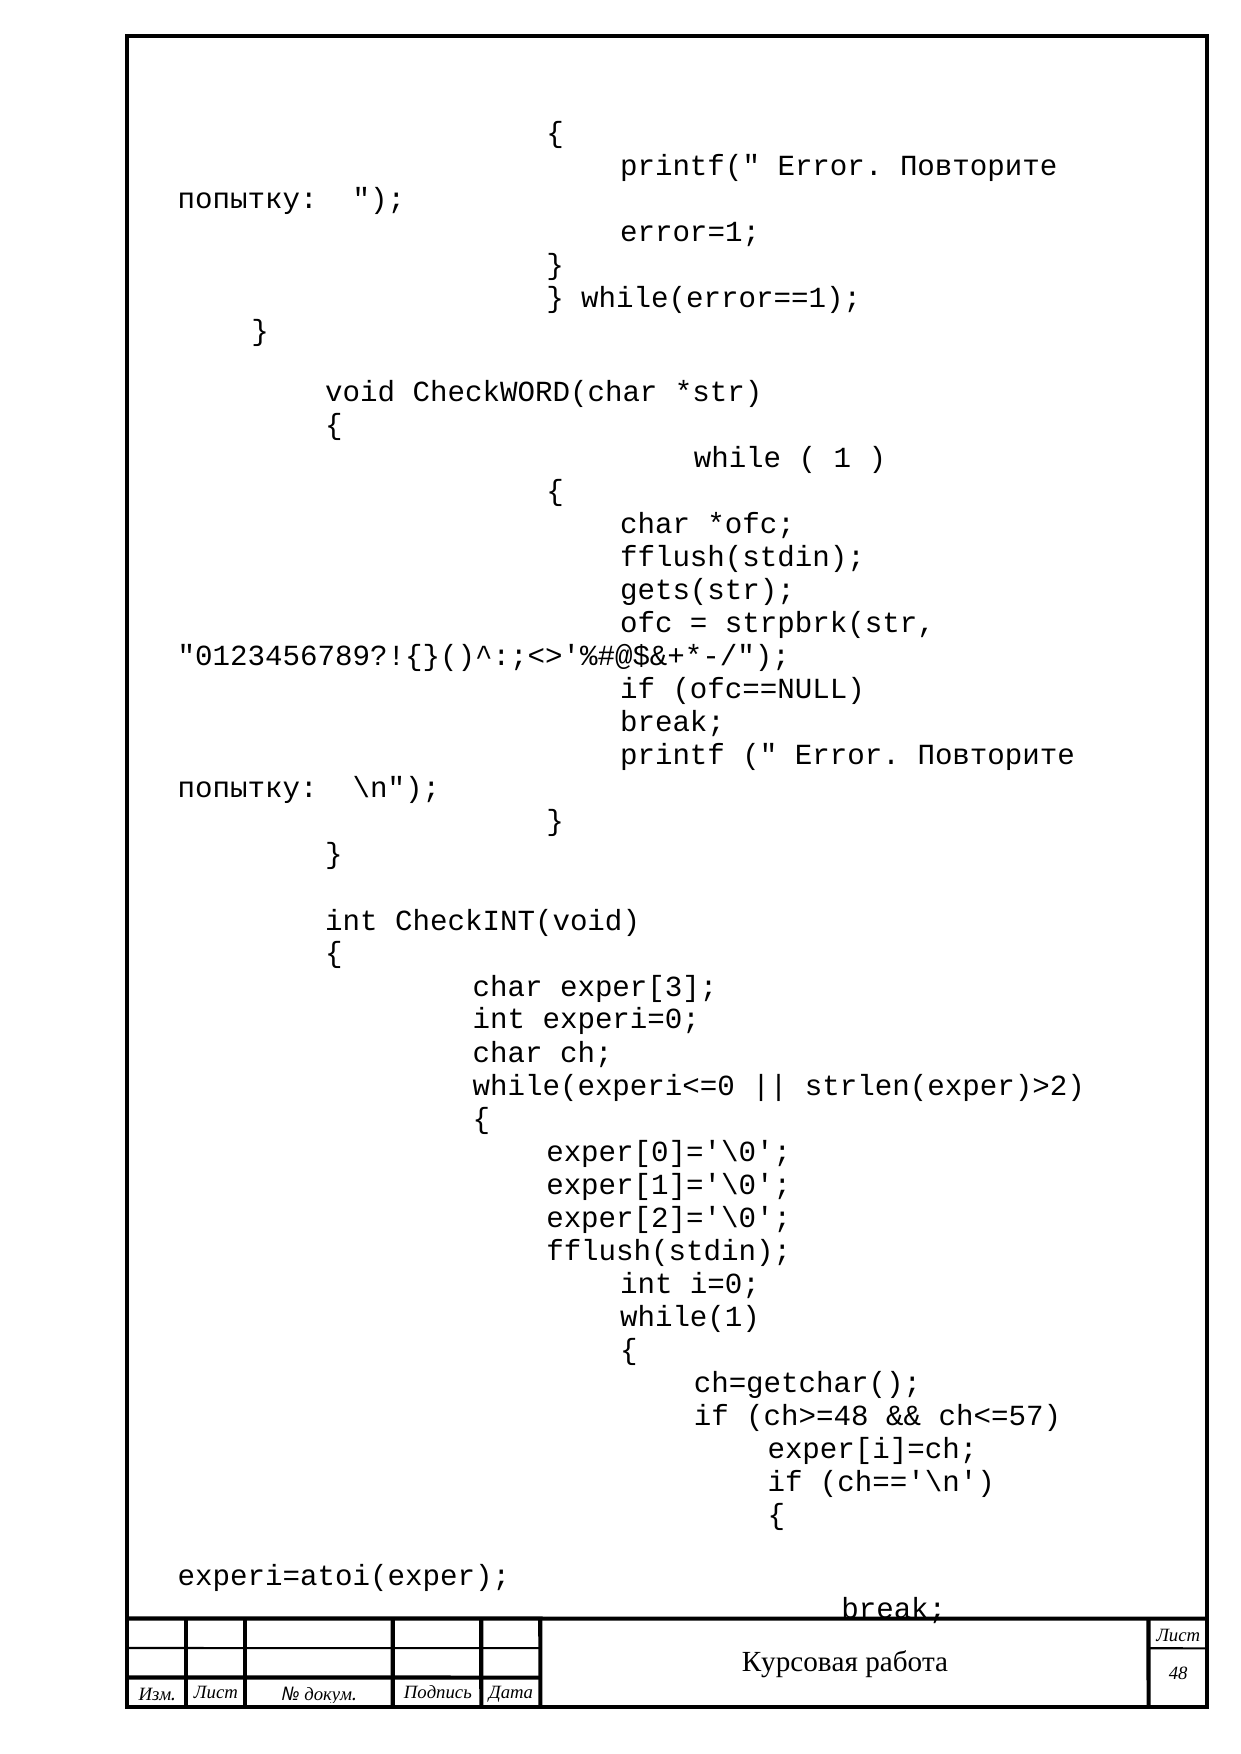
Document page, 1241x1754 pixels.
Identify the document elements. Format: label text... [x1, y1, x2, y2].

text { [177, 1104, 1152, 1137]
text fflush(stdin); [177, 542, 1152, 575]
text gets(str); [177, 575, 1152, 608]
text break; [177, 1594, 1152, 1616]
text } [177, 839, 1152, 873]
text printf(" Error. Повторите попытку: "); [177, 151, 1152, 217]
text char ch; [177, 1038, 1152, 1071]
text experi=atoi(exper); [177, 1561, 1152, 1594]
text { [177, 1500, 1152, 1533]
text while(1) [177, 1302, 1152, 1335]
text exper[0]='\0'; [177, 1137, 1152, 1170]
text if (ch=='\n') [177, 1467, 1152, 1500]
text if (ofc==NULL) [177, 674, 1152, 707]
text int CheckINT(void) [177, 906, 1152, 939]
text char *ofc; [177, 509, 1152, 542]
text { [177, 1335, 1152, 1368]
text { [177, 476, 1152, 509]
text ch=getchar(); [177, 1368, 1152, 1401]
text int i=0; [177, 1269, 1152, 1302]
text void CheckWORD(char *str) [177, 377, 1152, 410]
text fflush(stdin); [177, 1236, 1152, 1269]
text char exper[3]; [177, 972, 1152, 1005]
text error=1; [177, 217, 1152, 250]
text while(experi<=0 || strlen(exper)>2) [177, 1071, 1152, 1104]
text { [177, 118, 1152, 151]
text exper[1]='\0'; [177, 1170, 1152, 1203]
text ofc = strpbrk(str, "0123456789?!{}()^:;<>'%#@$&+*-/"); [177, 608, 1152, 674]
text } [177, 807, 1152, 839]
text { [177, 939, 1152, 972]
text } [177, 250, 1152, 283]
text } [177, 316, 1152, 349]
text exper[i]=ch; [177, 1434, 1152, 1467]
text { [177, 410, 1152, 443]
text exper[2]='\0'; [177, 1203, 1152, 1236]
text printf (" Error. Повторите попытку: \n"); [177, 741, 1152, 807]
text int experi=0; [177, 1005, 1152, 1038]
text break; [177, 707, 1152, 741]
text if (ch>=48 && ch<=57) [177, 1401, 1152, 1434]
text } while(error==1); [177, 283, 1152, 316]
text while ( 1 ) [177, 443, 1152, 476]
